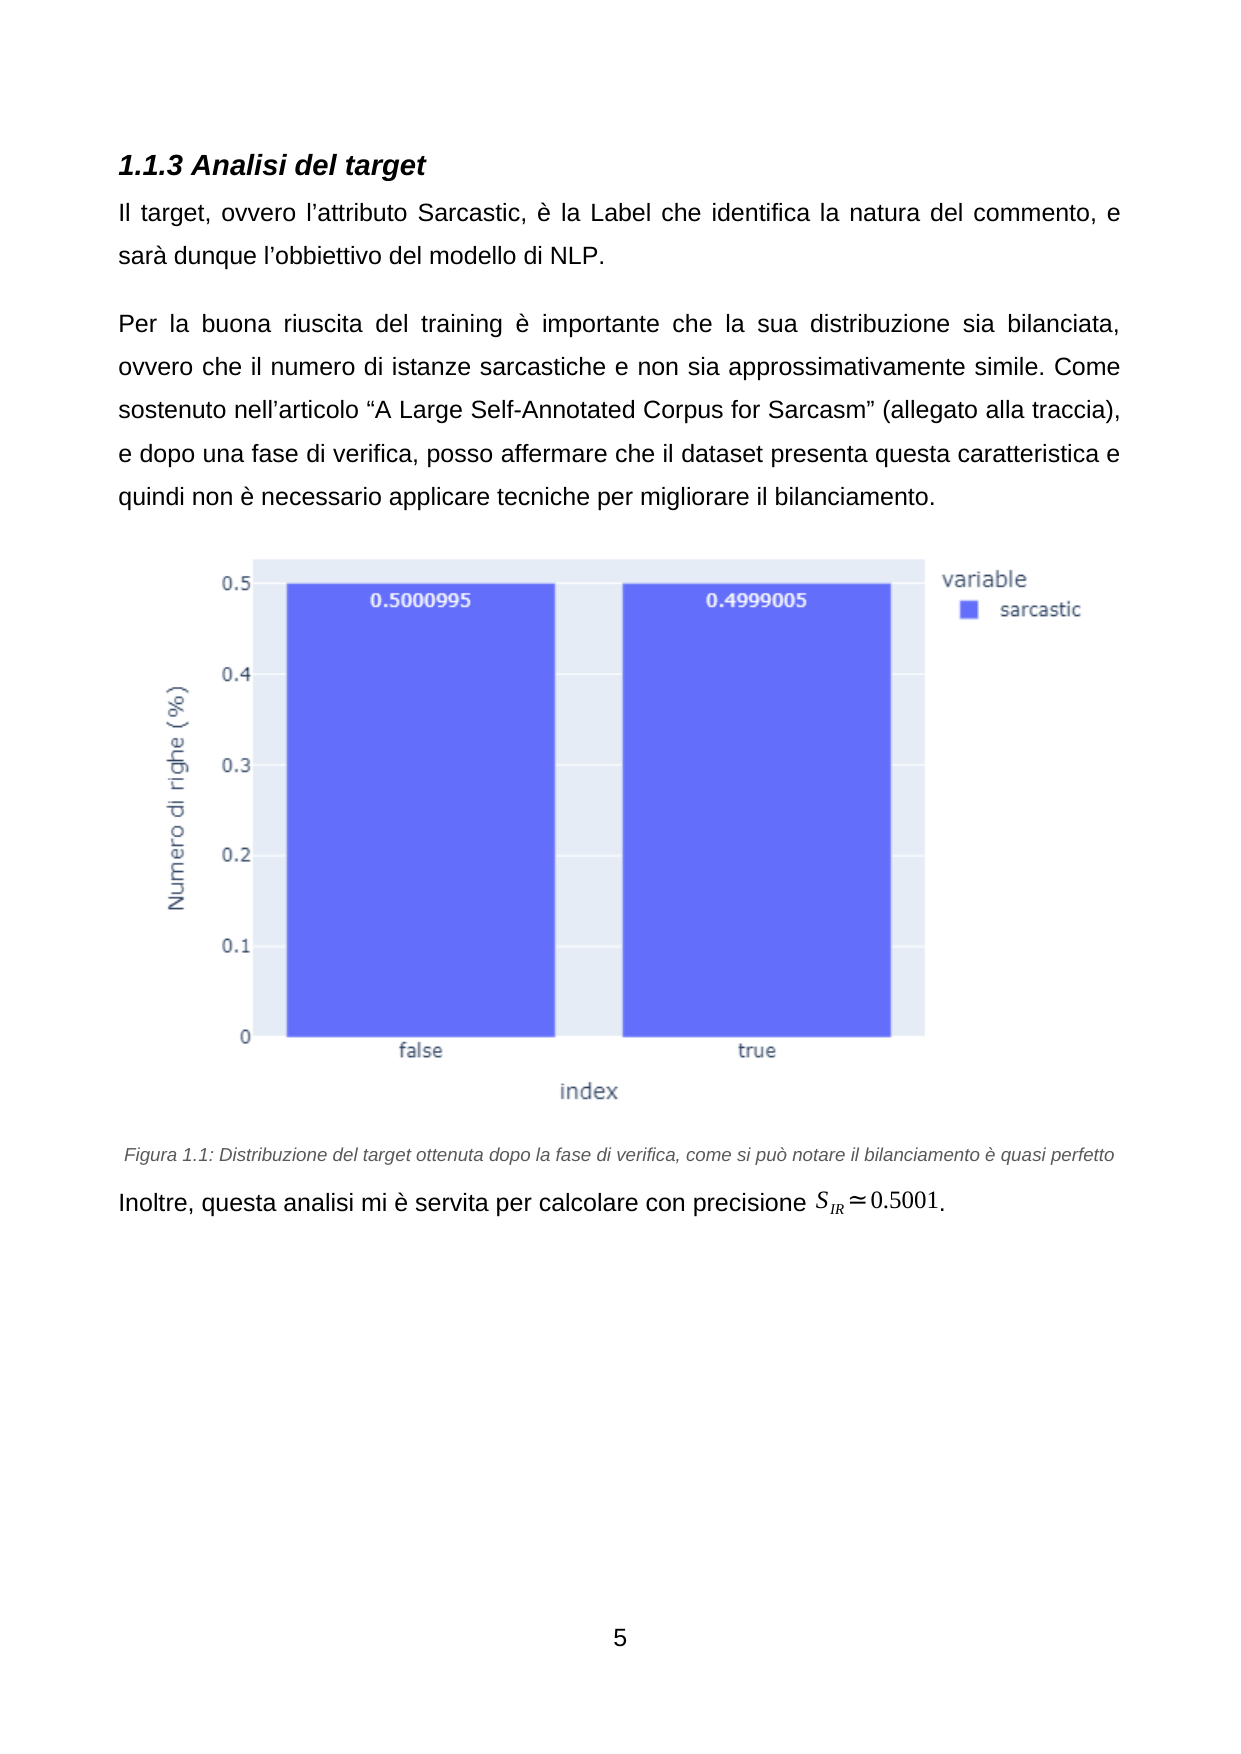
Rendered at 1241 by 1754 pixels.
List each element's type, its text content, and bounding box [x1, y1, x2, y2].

text 1.1.3 Analisi del target [118, 148, 1122, 181]
text Inoltre, questa analisi mi è servita per calcolare con precisione . [118, 1187, 1122, 1218]
text Figura 1.1: Distribuzione del target ottenuta dopo la fase di verifica, come si può notare il bilanciamento è quasi perfetto [118, 1144, 1122, 1166]
text Il target, ovvero l’attributo Sarcastic, è la Label che identifica la natura del commento, e sarà dunque l’obbiettivo del modello di NLP. [118, 198, 1122, 270]
text Per la buona riuscita del training è importante che la sua distribuzione sia bilanciata, ovvero che il numero di istanze sarcastiche e non sia approssimativamente simile. Come sostenuto nell’articolo “A Large Self-Annotated Corpus for Sarcasm” (allegato alla traccia), e dopo una fase di verifica, posso affermare che il dataset presenta questa caratteristica e quindi non è necessario applicare tecniche per migliorare il bilanciamento. [118, 309, 1122, 510]
picture [130, 549, 1110, 1105]
